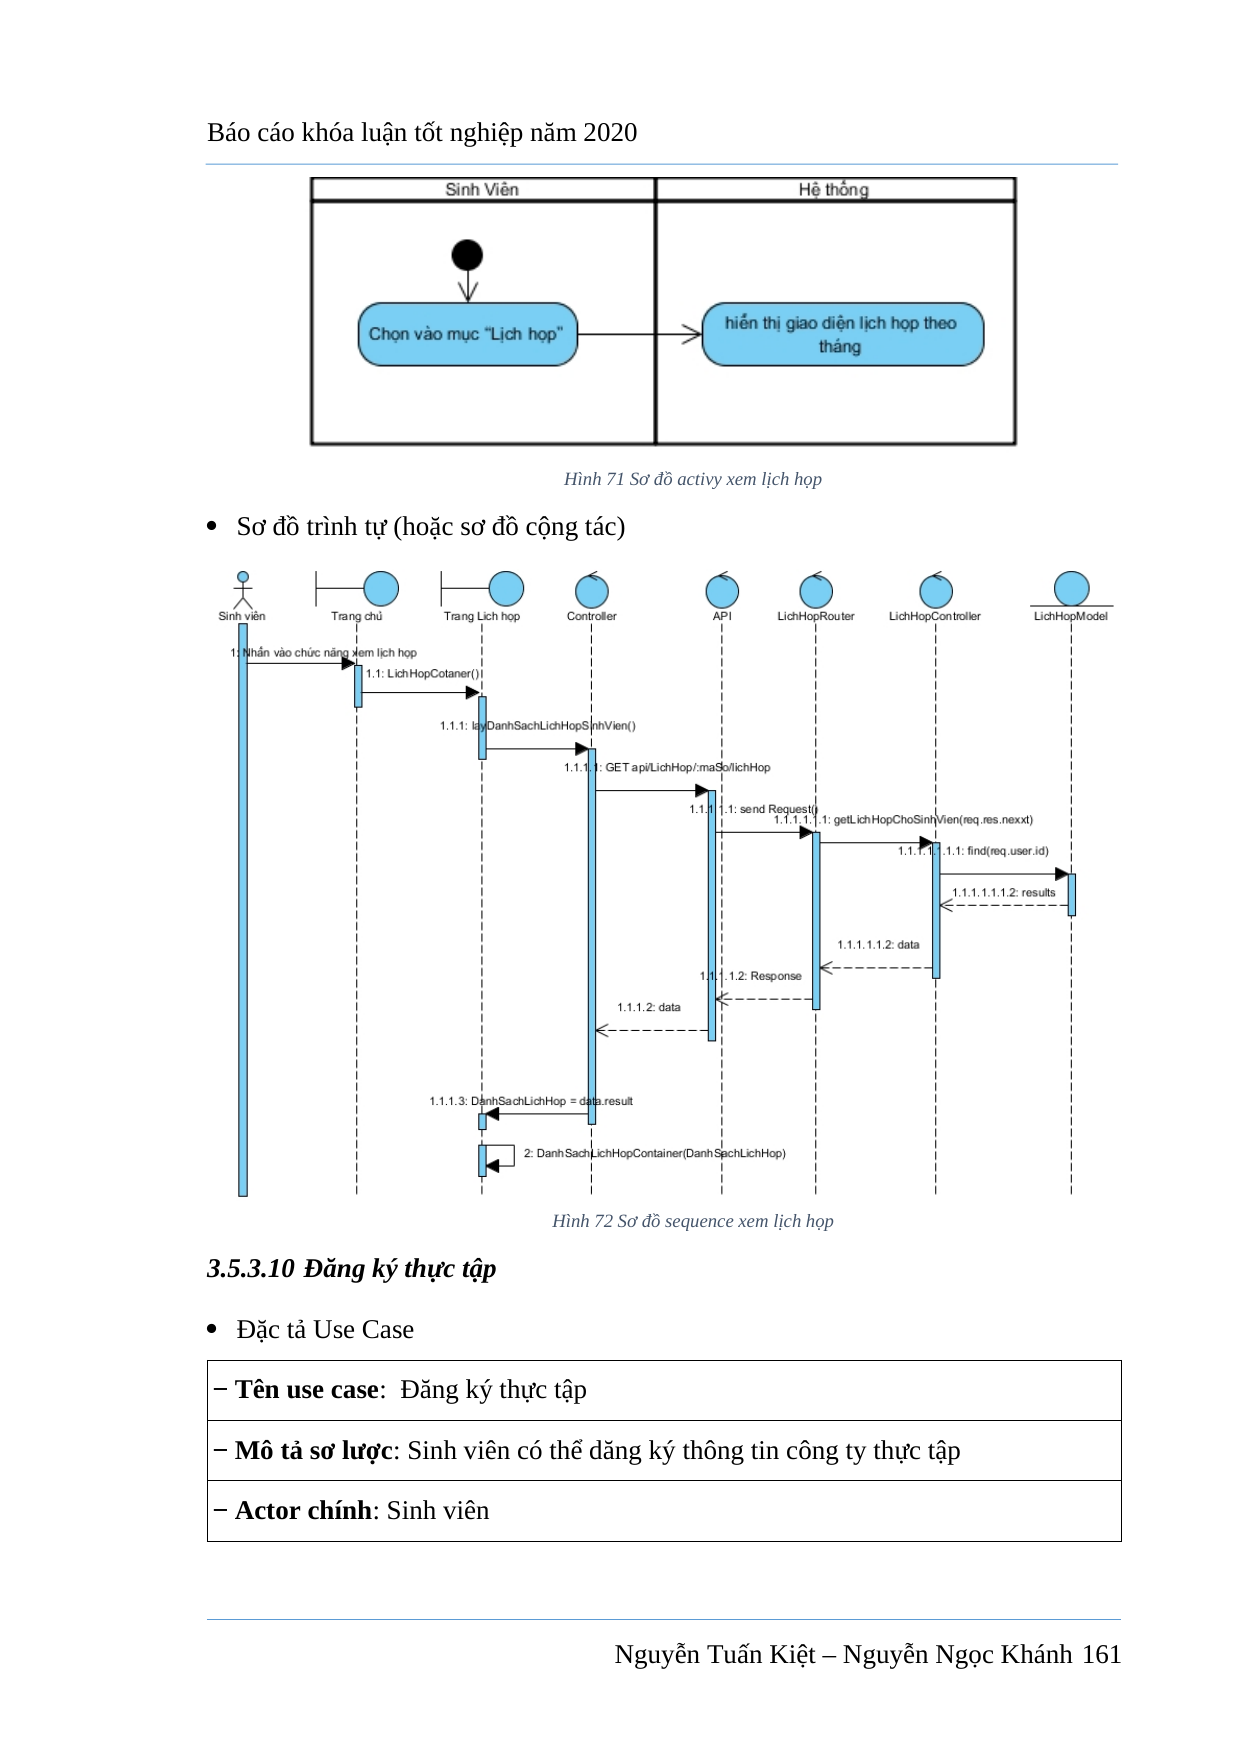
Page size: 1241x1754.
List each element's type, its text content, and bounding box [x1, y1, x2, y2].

text Sơ đồ trình tự (hoặc sơ đồ cộng tác) [207, 510, 1122, 541]
table_header Tên use case: Đăng ký thực tập [208, 1361, 1121, 1420]
subtitle Đăng ký thực tập [207, 1252, 1122, 1283]
table_cell Mô tả sơ lược: Sinh viên có thể dăng ký thông tin công ty thực tập [208, 1421, 1121, 1480]
picture [206, 569, 1123, 1201]
picture [305, 177, 1024, 453]
text Đặc tả Use Case [207, 1313, 1122, 1344]
table_cell Actor chính: Sinh viên [208, 1481, 1121, 1541]
